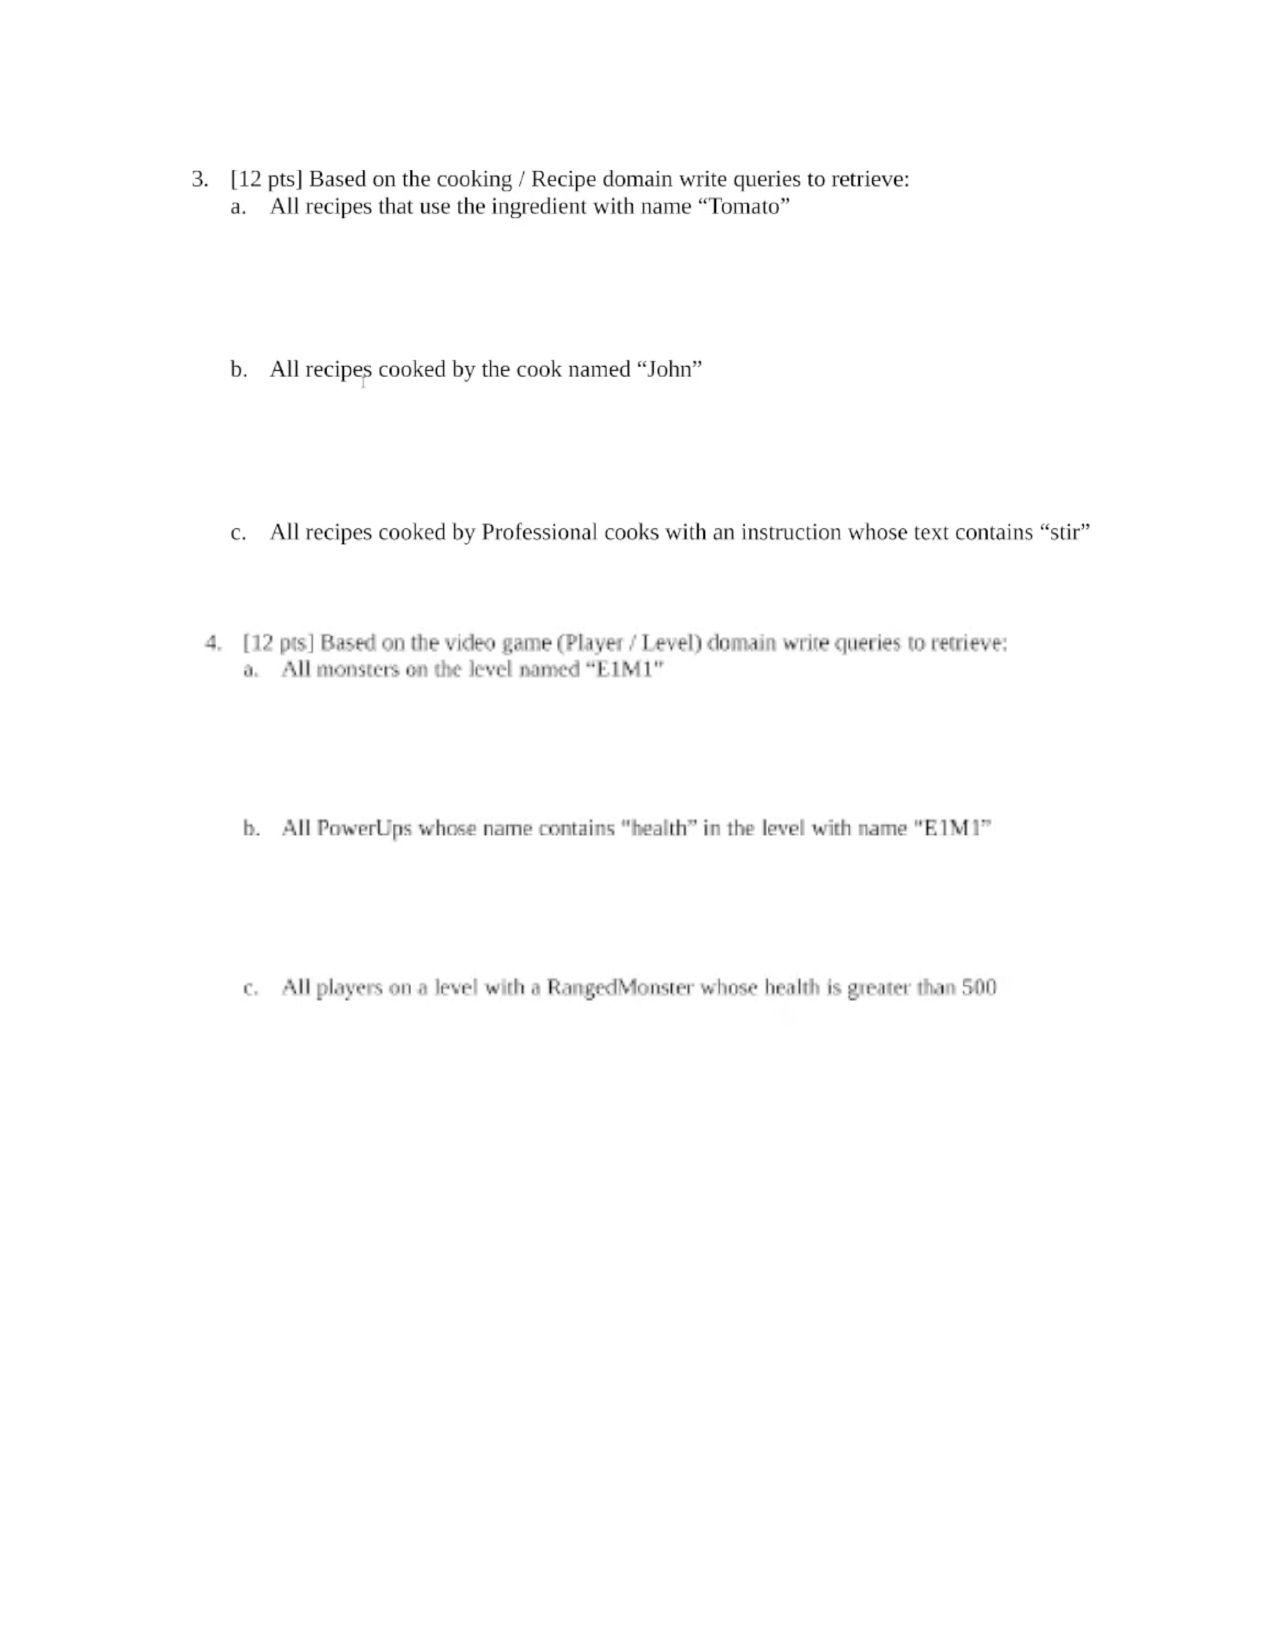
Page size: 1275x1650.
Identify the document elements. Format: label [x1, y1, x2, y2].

picture [150, 150, 1125, 1035]
